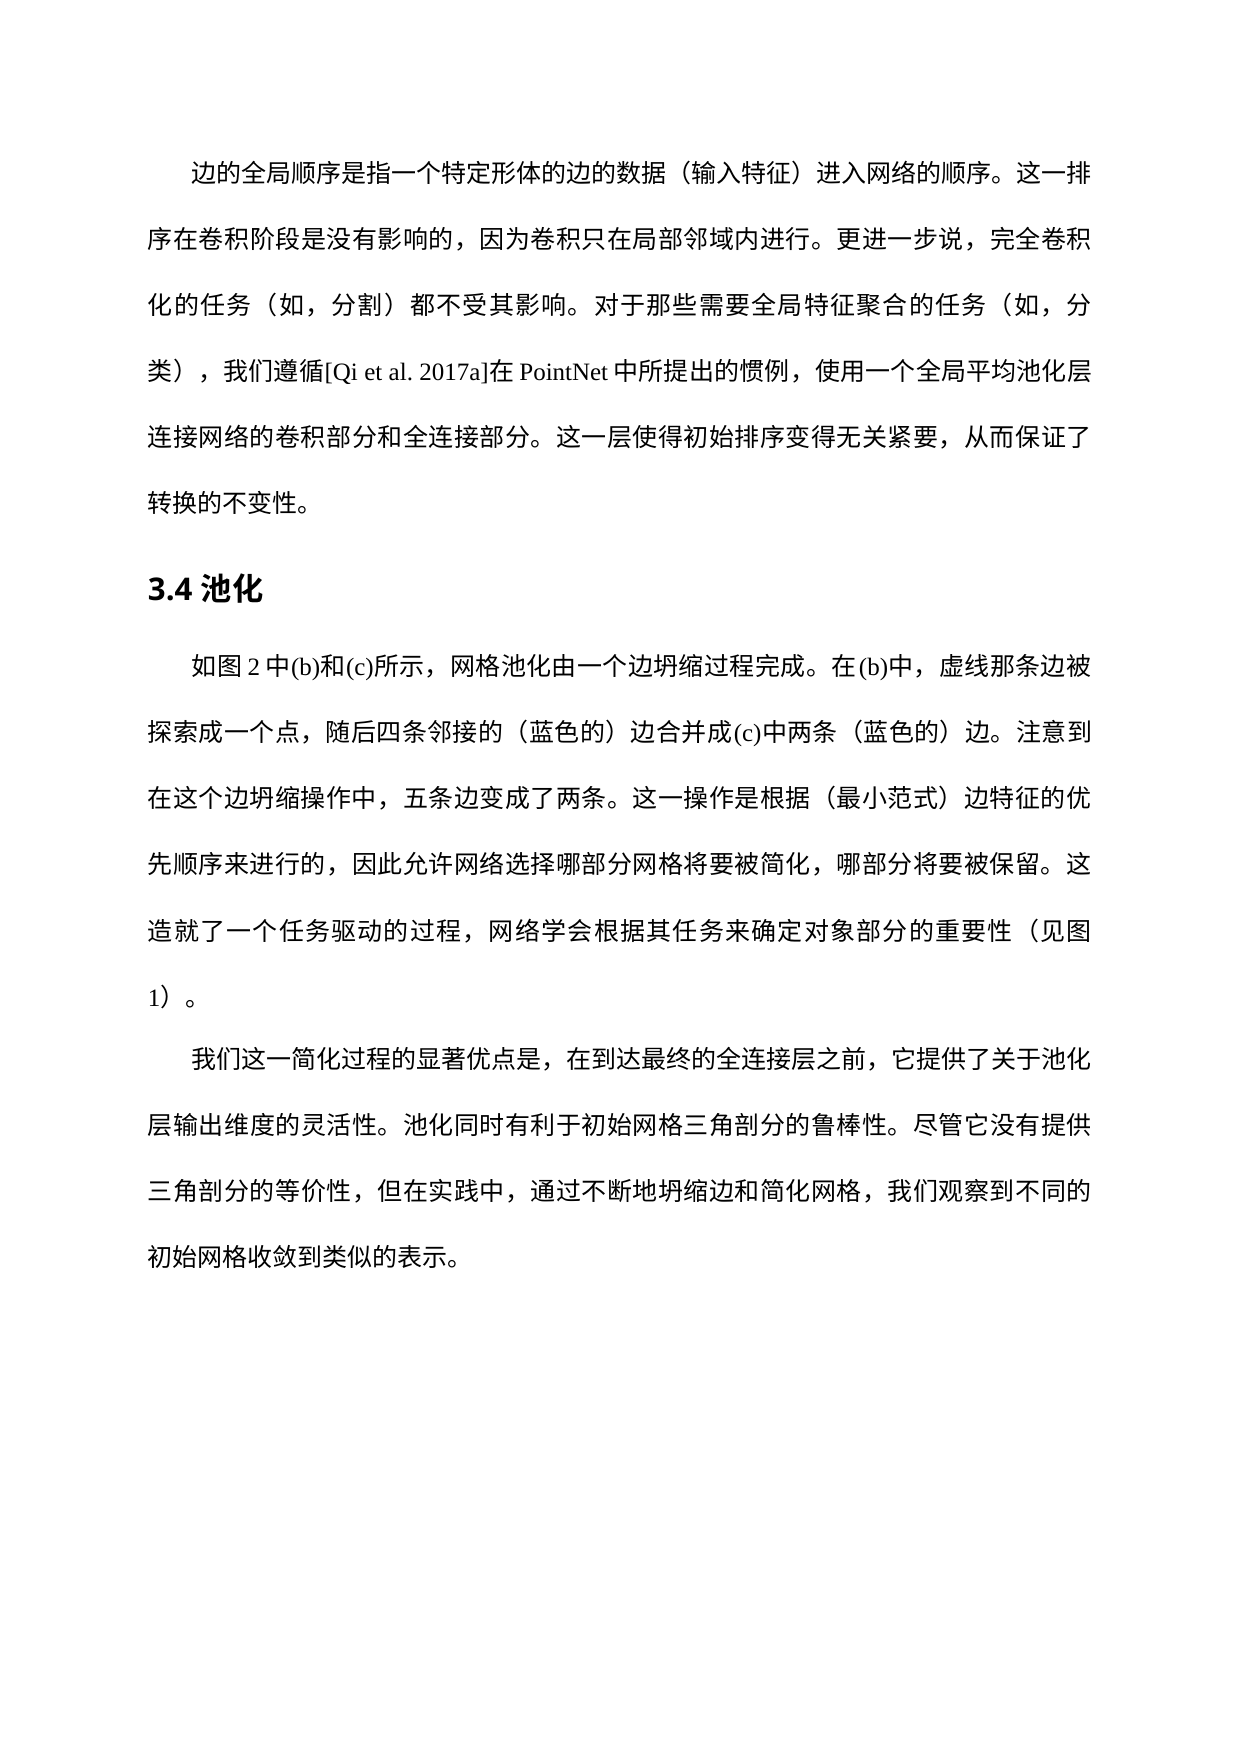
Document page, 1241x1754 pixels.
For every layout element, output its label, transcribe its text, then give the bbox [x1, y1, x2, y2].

text 我们这一简化过程的显著优点是，在到达最终的全连接层之前，它提供了关于池化层输出维度的灵活性。池化同时有利于初始网格三角剖分的鲁棒性。尽管它没有提供三角剖分的等价性，但在实践中，通过不断地坍缩边和简化网格，我们观察到不同的初始网格收敛到类似的表示。 [148, 1035, 1092, 1277]
text 边的全局顺序是指一个特定形体的边的数据（输入特征）进入网络的顺序。这一排序在卷积阶段是没有影响的，因为卷积只在局部邻域内进行。更进一步说，完全卷积化的任务（如，分割）都不受其影响。对于那些需要全局特征聚合的任务（如，分类），我们遵循[Qi et al. 2017a]在PointNet中所提出的惯例，使用一个全局平均池化层连接网络的卷积部分和全连接部分。这一层使得初始排序变得无关紧要，从而保证了转换的不变性。 [148, 150, 1092, 524]
text 如图2中(b)和(c)所示，网格池化由一个边坍缩过程完成。在(b)中，虚线那条边被探索成一个点，随后四条邻接的（蓝色的）边合并成(c)中两条（蓝色的）边。注意到在这个边坍缩操作中，五条边变成了两条。这一操作是根据（最小范式）边特征的优先顺序来进行的，因此允许网络选择哪部分网格将要被简化，哪部分将要被保留。这造就了一个任务驱动的过程，网络学会根据其任务来确定对象部分的重要性（见图1）。 [148, 643, 1092, 1017]
text 3.4 池化 [148, 542, 1092, 630]
